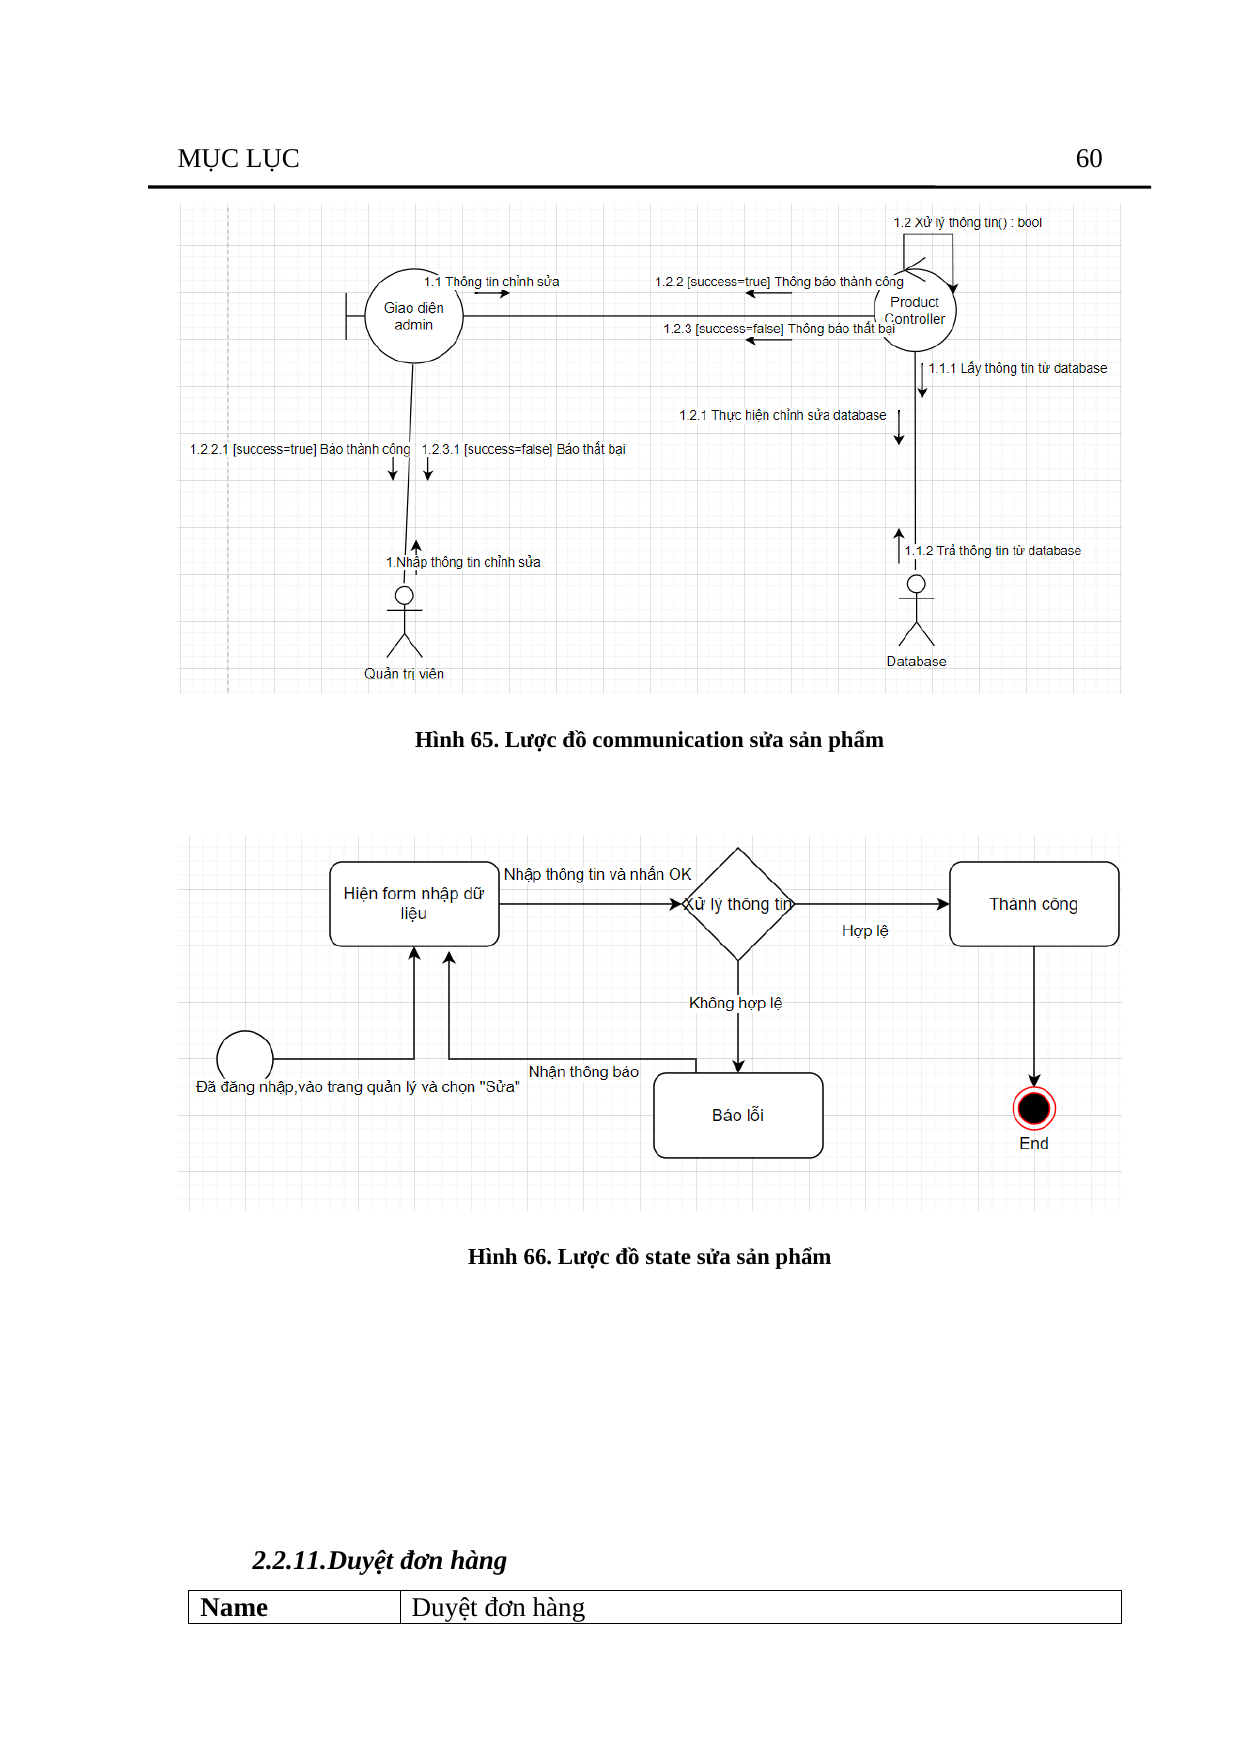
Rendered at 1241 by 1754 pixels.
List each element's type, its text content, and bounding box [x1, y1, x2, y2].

table_header Duyệt đơn hàng [401, 1591, 1121, 1623]
table_header Name [189, 1591, 400, 1623]
subtitle Duyệt đơn hàng [252, 1544, 1122, 1575]
picture [177, 836, 1123, 1211]
picture [177, 204, 1123, 694]
